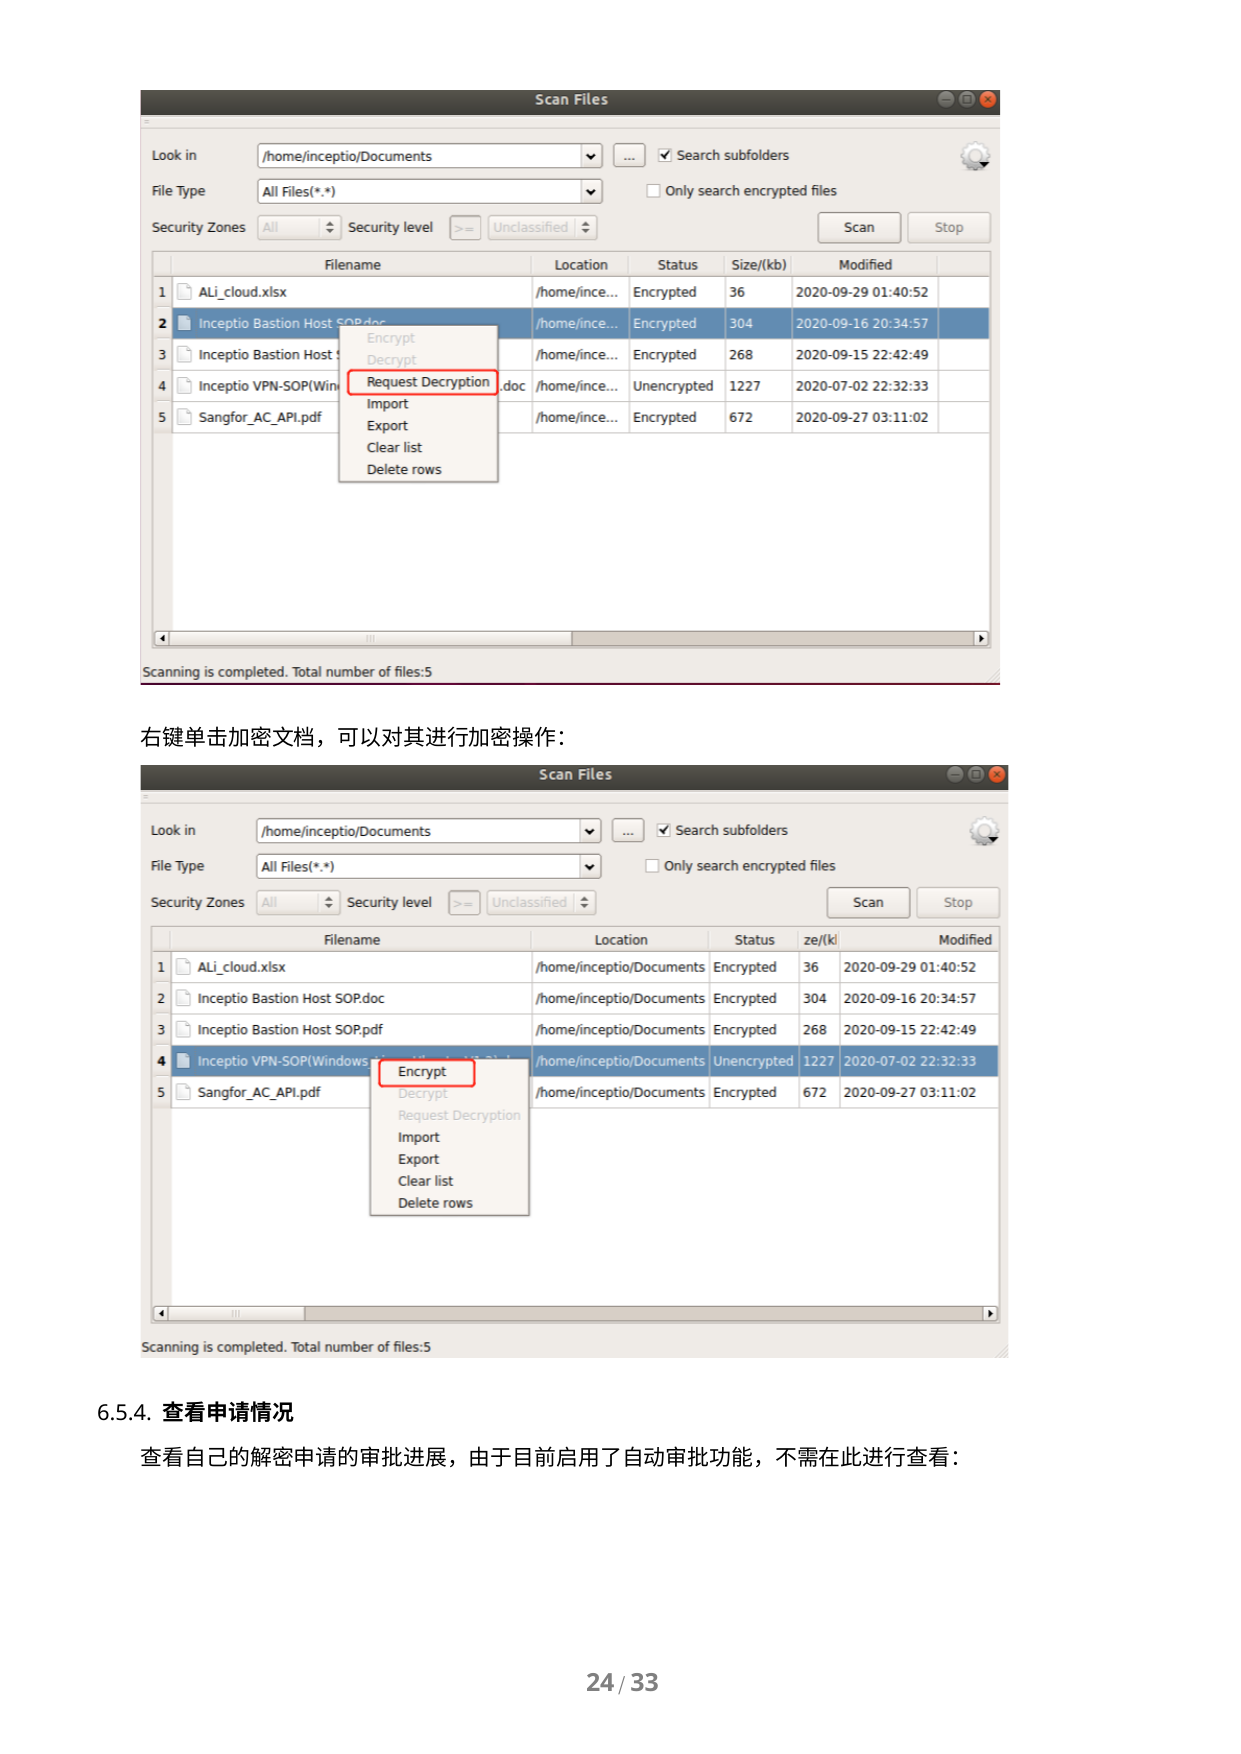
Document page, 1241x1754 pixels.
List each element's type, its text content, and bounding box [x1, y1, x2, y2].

text 查看申请情况 [97, 1395, 1165, 1427]
text 查看自己的解密申请的审批进展，由于目前启用了自动审批功能，不需在此进行查看： [141, 1440, 1143, 1472]
picture [140, 90, 1001, 685]
text 右键单击加密文档，可以对其进行加密操作： [141, 720, 1143, 752]
picture [140, 765, 1009, 1358]
